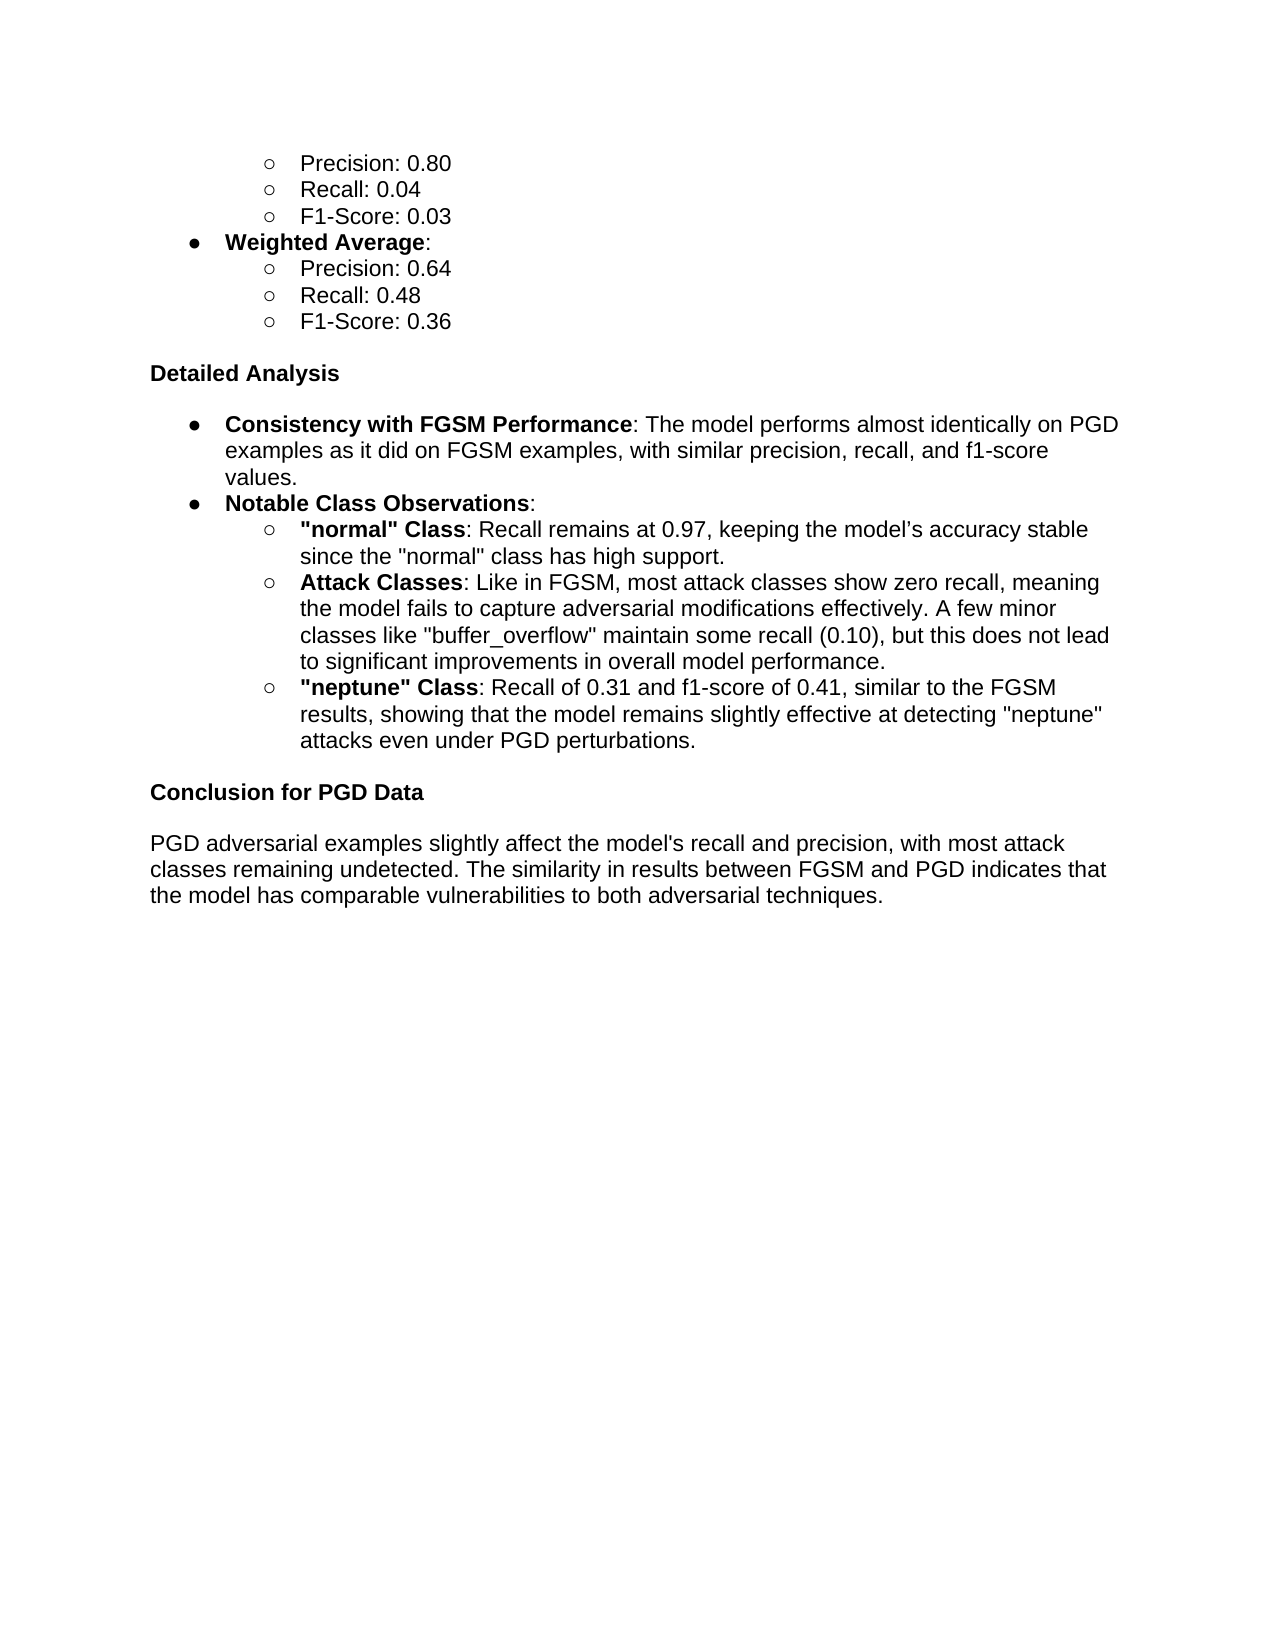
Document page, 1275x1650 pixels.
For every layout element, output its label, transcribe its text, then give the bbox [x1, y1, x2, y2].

list F1-Score: 0.03 [262, 203, 1125, 229]
list Recall: 0.48 [262, 282, 1125, 308]
list Recall: 0.04 [262, 176, 1125, 203]
list "neptune" Class: Recall of 0.31 and f1-score of 0.41, similar to the FGSM results, showing that the model remains slightly effective at detecting "neptune" attacks even under PGD perturbations. [262, 674, 1125, 753]
list Precision: 0.80 [262, 150, 1125, 176]
list Consistency with FGSM Performance: The model performs almost identically on PGD examples as it did on FGSM examples, with similar precision, recall, and f1-score values. [187, 411, 1125, 490]
list Weighted Average: [187, 229, 1125, 255]
text PGD adversarial examples slightly affect the model's recall and precision, with most attack classes remaining undetected. The similarity in results between FGSM and PGD indicates that the model has comparable vulnerabilities to both adversarial techniques. [150, 830, 1125, 909]
list "normal" Class: Recall remains at 0.97, keeping the model’s accuracy stable since the "normal" class has high support. [262, 516, 1125, 569]
list Precision: 0.64 [262, 255, 1125, 282]
list Notable Class Observations: [187, 490, 1125, 516]
list F1-Score: 0.36 [262, 308, 1125, 334]
list Attack Classes: Like in FGSM, most attack classes show zero recall, meaning the model fails to capture adversarial modifications effectively. A few minor classes like "buffer_overflow" maintain some recall (0.10), but this does not lead to significant improvements in overall model performance. [262, 569, 1125, 674]
subtitle Conclusion for PGD Data [150, 778, 1125, 805]
subtitle Detailed Analysis [150, 359, 1125, 386]
